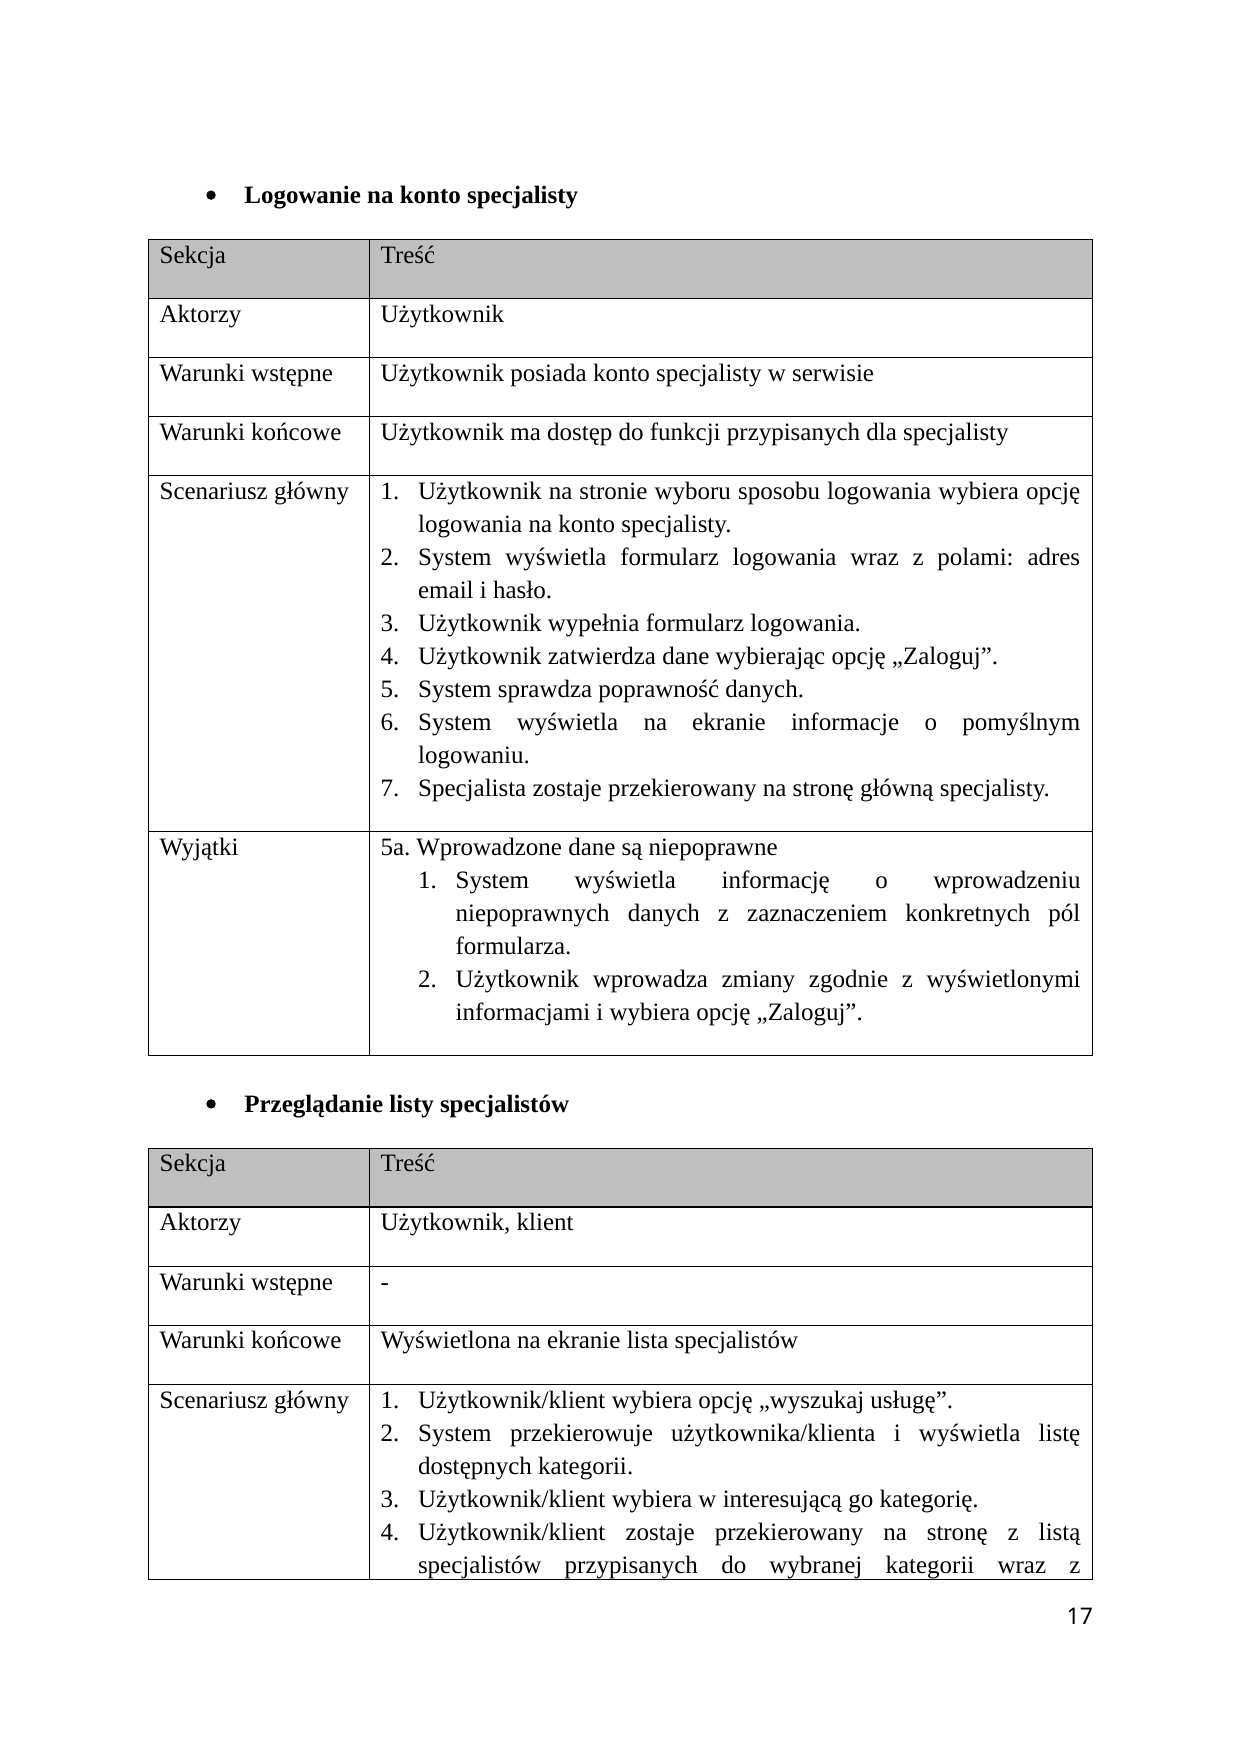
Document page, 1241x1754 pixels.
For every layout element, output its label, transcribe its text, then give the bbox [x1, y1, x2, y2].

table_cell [370, 1385, 1092, 1578]
table_cell Warunki wstępne [149, 358, 369, 416]
table_cell Użytkownik ma dostęp do funkcji przypisanych dla specjalisty [370, 417, 1092, 475]
table_header Sekcja [149, 240, 369, 298]
table_cell - [370, 1267, 1092, 1324]
list Logowanie na konto specjalisty [207, 181, 1093, 209]
table_cell Scenariusz główny [149, 1385, 369, 1578]
table_header Treść [370, 240, 1092, 298]
table_header Treść [370, 1149, 1092, 1206]
table_cell Warunki końcowe [149, 1326, 369, 1384]
table_cell 5a. Wprowadzone dane są niepoprawne System wyświetla informację o wprowadzeniu niepoprawnych danych z zaznaczeniem konkretnych pól formularza. Użytkownik wprowadza zmiany zgodnie z wyświetlonymi informacjami i wybiera opcję „Zaloguj”. [370, 832, 1092, 1055]
table_cell Aktorzy [149, 299, 369, 357]
table_cell Użytkownik [370, 299, 1092, 357]
list Przeglądanie listy specjalistów [207, 1089, 1093, 1118]
table_cell Wyświetlona na ekranie lista specjalistów [370, 1326, 1092, 1384]
table_cell Warunki końcowe [149, 417, 369, 475]
table_cell Scenariusz główny [149, 476, 369, 831]
table_cell Wyjątki [149, 832, 369, 1055]
table_cell Użytkownik, klient [370, 1208, 1092, 1266]
table_header Sekcja [149, 1149, 369, 1206]
table_cell Użytkownik na stronie wyboru sposobu logowania wybiera opcję logowania na konto specjalisty. System wyświetla formularz logowania wraz z polami: adres email i hasło. Użytkownik wypełnia formularz logowania. Użytkownik zatwierdza dane wybierając opcję „Zaloguj”. System sprawdza poprawność danych. System wyświetla na ekranie informacje o pomyślnym logowaniu. Specjalista zostaje przekierowany na stronę główną specjalisty. [370, 476, 1092, 831]
table_cell Użytkownik posiada konto specjalisty w serwisie [370, 358, 1092, 416]
table_cell Warunki wstępne [149, 1267, 369, 1324]
table_cell Aktorzy [149, 1208, 369, 1266]
